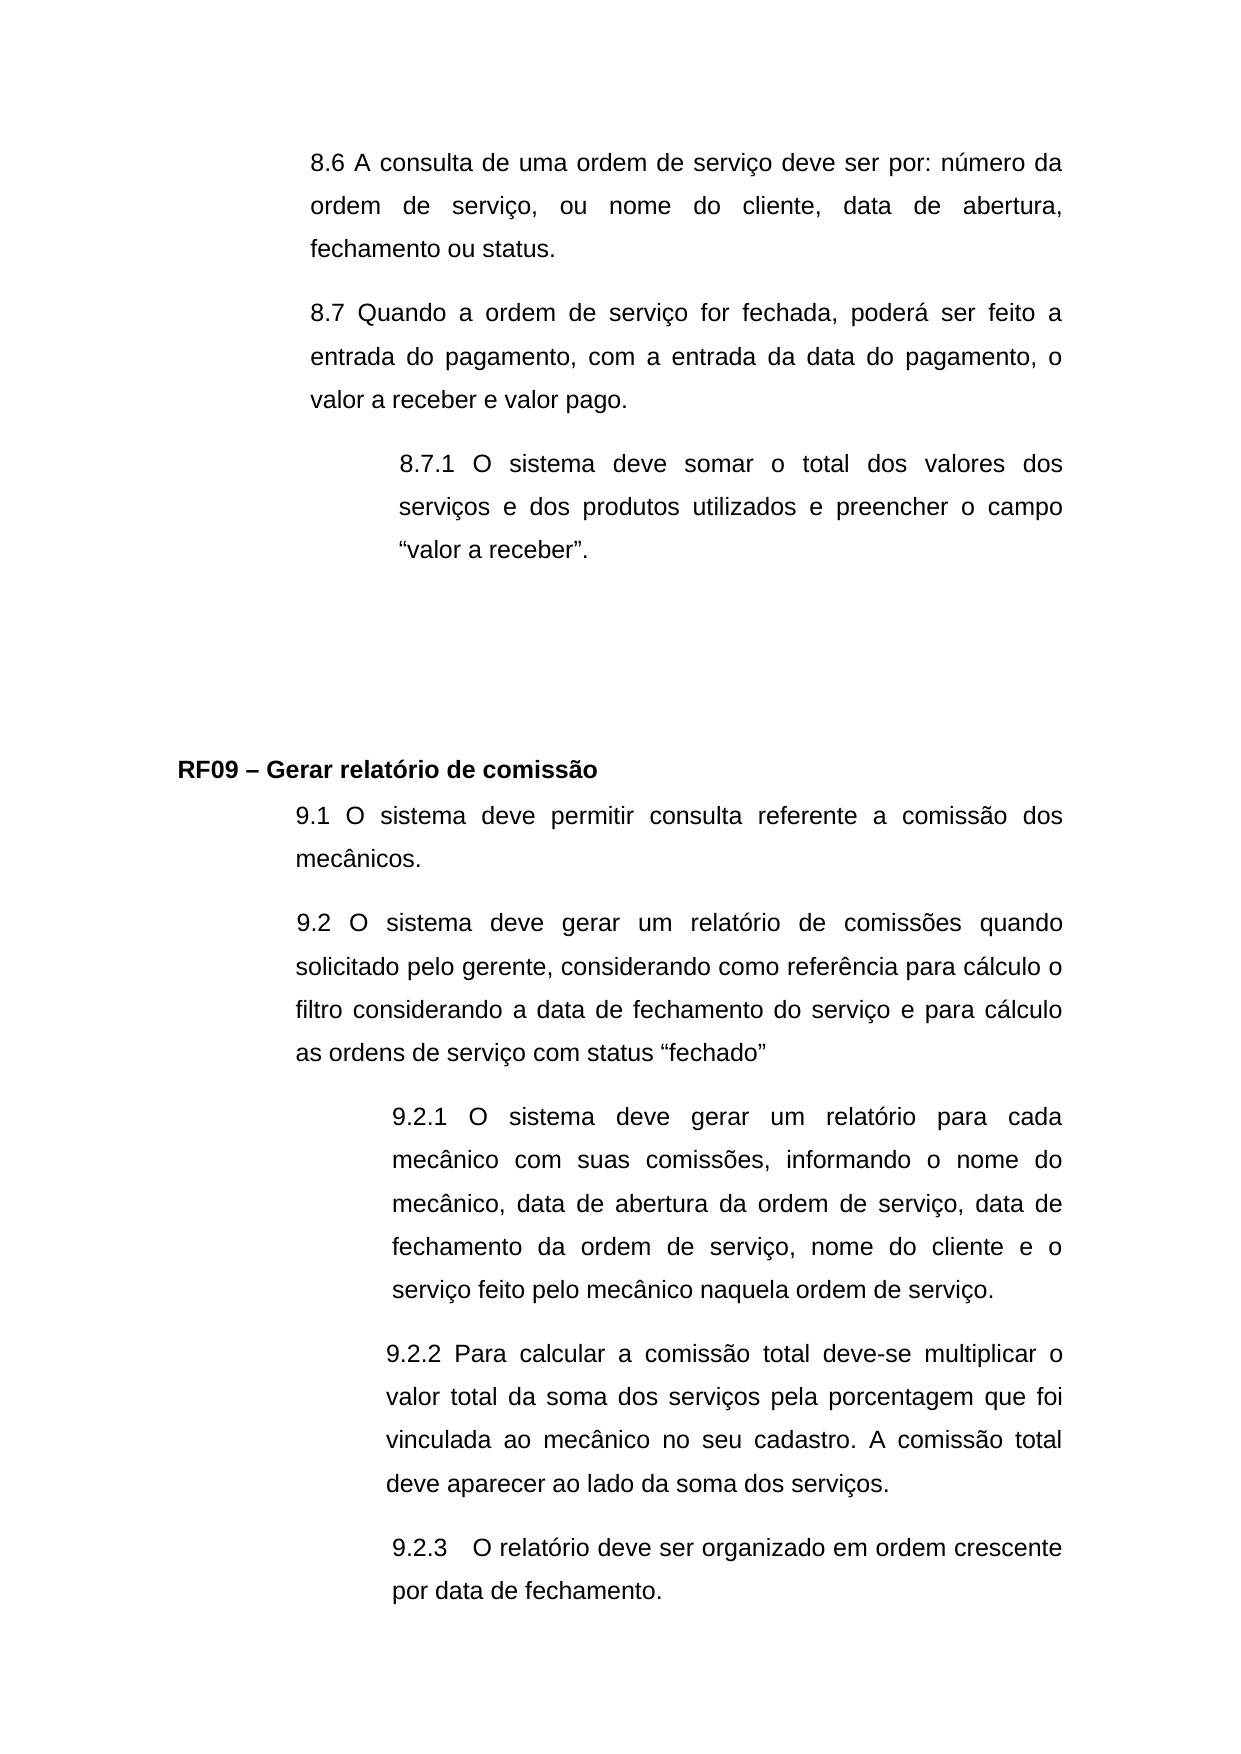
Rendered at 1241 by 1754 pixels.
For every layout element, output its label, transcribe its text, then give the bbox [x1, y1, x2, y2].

text 8.7 Quando a ordem de serviço for fechada, poderá ser feito a entrada do pagamento, com a entrada da data do pagamento, o valor a receber e valor pago. [310, 298, 1064, 413]
text 9.1 O sistema deve permitir consulta referente a comissão dos mecânicos. [295, 801, 1064, 873]
subtitle RF09 – Gerar relatório de comissão [177, 755, 1128, 784]
text 9.2.1 O sistema deve gerar um relatório para cada mecânico com suas comissões, informando o nome do mecânico, data de abertura da ordem de serviço, data de fechamento da ordem de serviço, nome do cliente e o serviço feito pelo mecânico naquela ordem de serviço. [392, 1102, 1064, 1303]
text 8.6 A consulta de uma ordem de serviço deve ser por: número da ordem de serviço, ou nome do cliente, data de abertura, fechamento ou status. [310, 148, 1064, 263]
text 9.2.2 Para calcular a comissão total deve-se multiplicar o valor total da soma dos serviços pela porcentagem que foi vinculada ao mecânico no seu cadastro. A comissão total deve aparecer ao lado da soma dos serviços. [386, 1339, 1064, 1497]
text 9.2 O sistema deve gerar um relatório de comissões quando solicitado pelo gerente, considerando como referência para cálculo o filtro considerando a data de fechamento do serviço e para cálculo as ordens de serviço com status “fechado” [295, 908, 1064, 1067]
text 9.2.3 O relatório deve ser organizado em ordem crescente por data de fechamento. [392, 1533, 1064, 1605]
text 8.7.1 O sistema deve somar o total dos valores dos serviços e dos produtos utilizados e preencher o campo “valor a receber”. [398, 449, 1064, 564]
